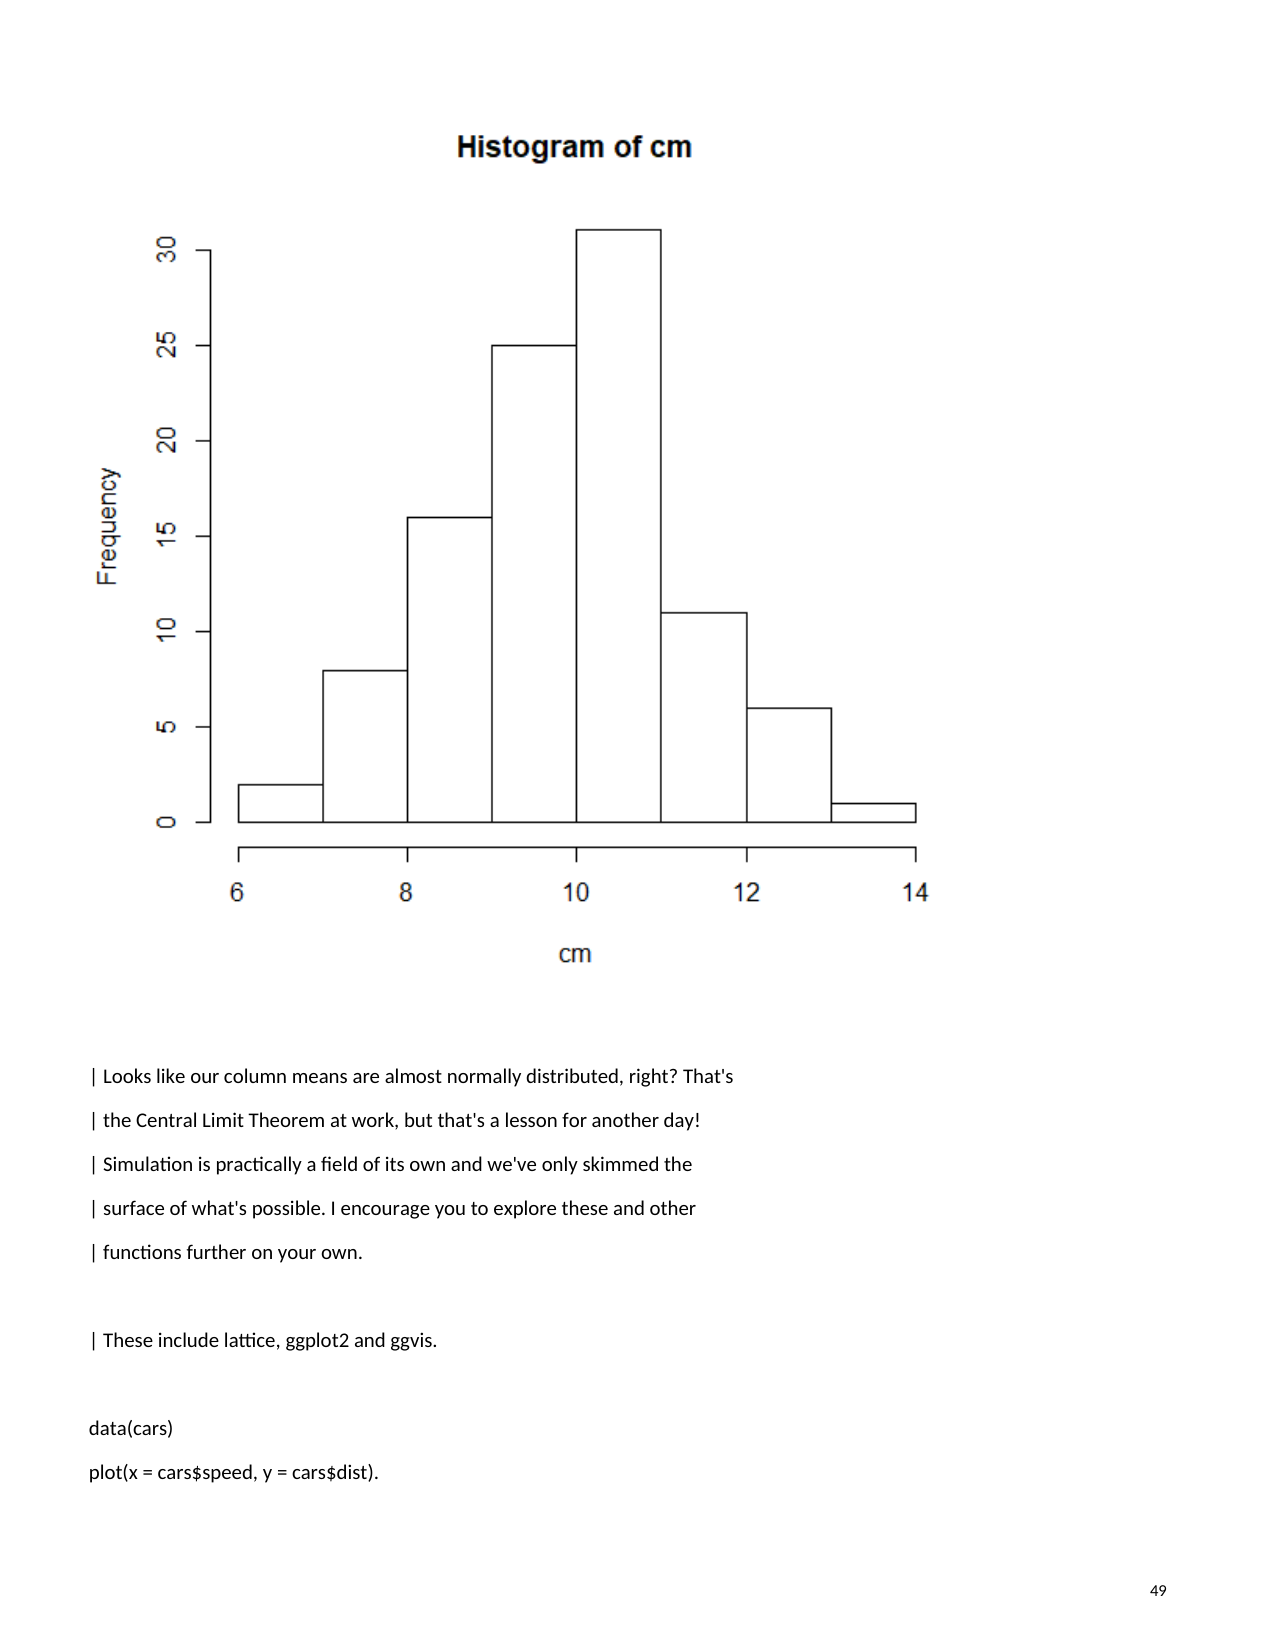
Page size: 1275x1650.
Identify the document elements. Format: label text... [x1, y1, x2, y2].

text plot(x = cars$speed, y = cars$dist). [89, 1459, 1167, 1485]
text data(cars) [89, 1415, 1167, 1441]
text | functions further on your own. [89, 1239, 1167, 1264]
text | surface of what's possible. I encourage you to explore these and other [89, 1195, 1167, 1221]
text | Simulation is practically a field of its own and we've only skimmed the [89, 1151, 1167, 1176]
picture [88, 84, 1006, 1000]
text | These include lattice, ggplot2 and ggvis. [89, 1327, 1167, 1353]
text | Looks like our column means are almost normally distributed, right? That's [89, 1063, 1167, 1088]
text | the Central Limit Theorem at work, but that's a lesson for another day! [89, 1107, 1167, 1132]
